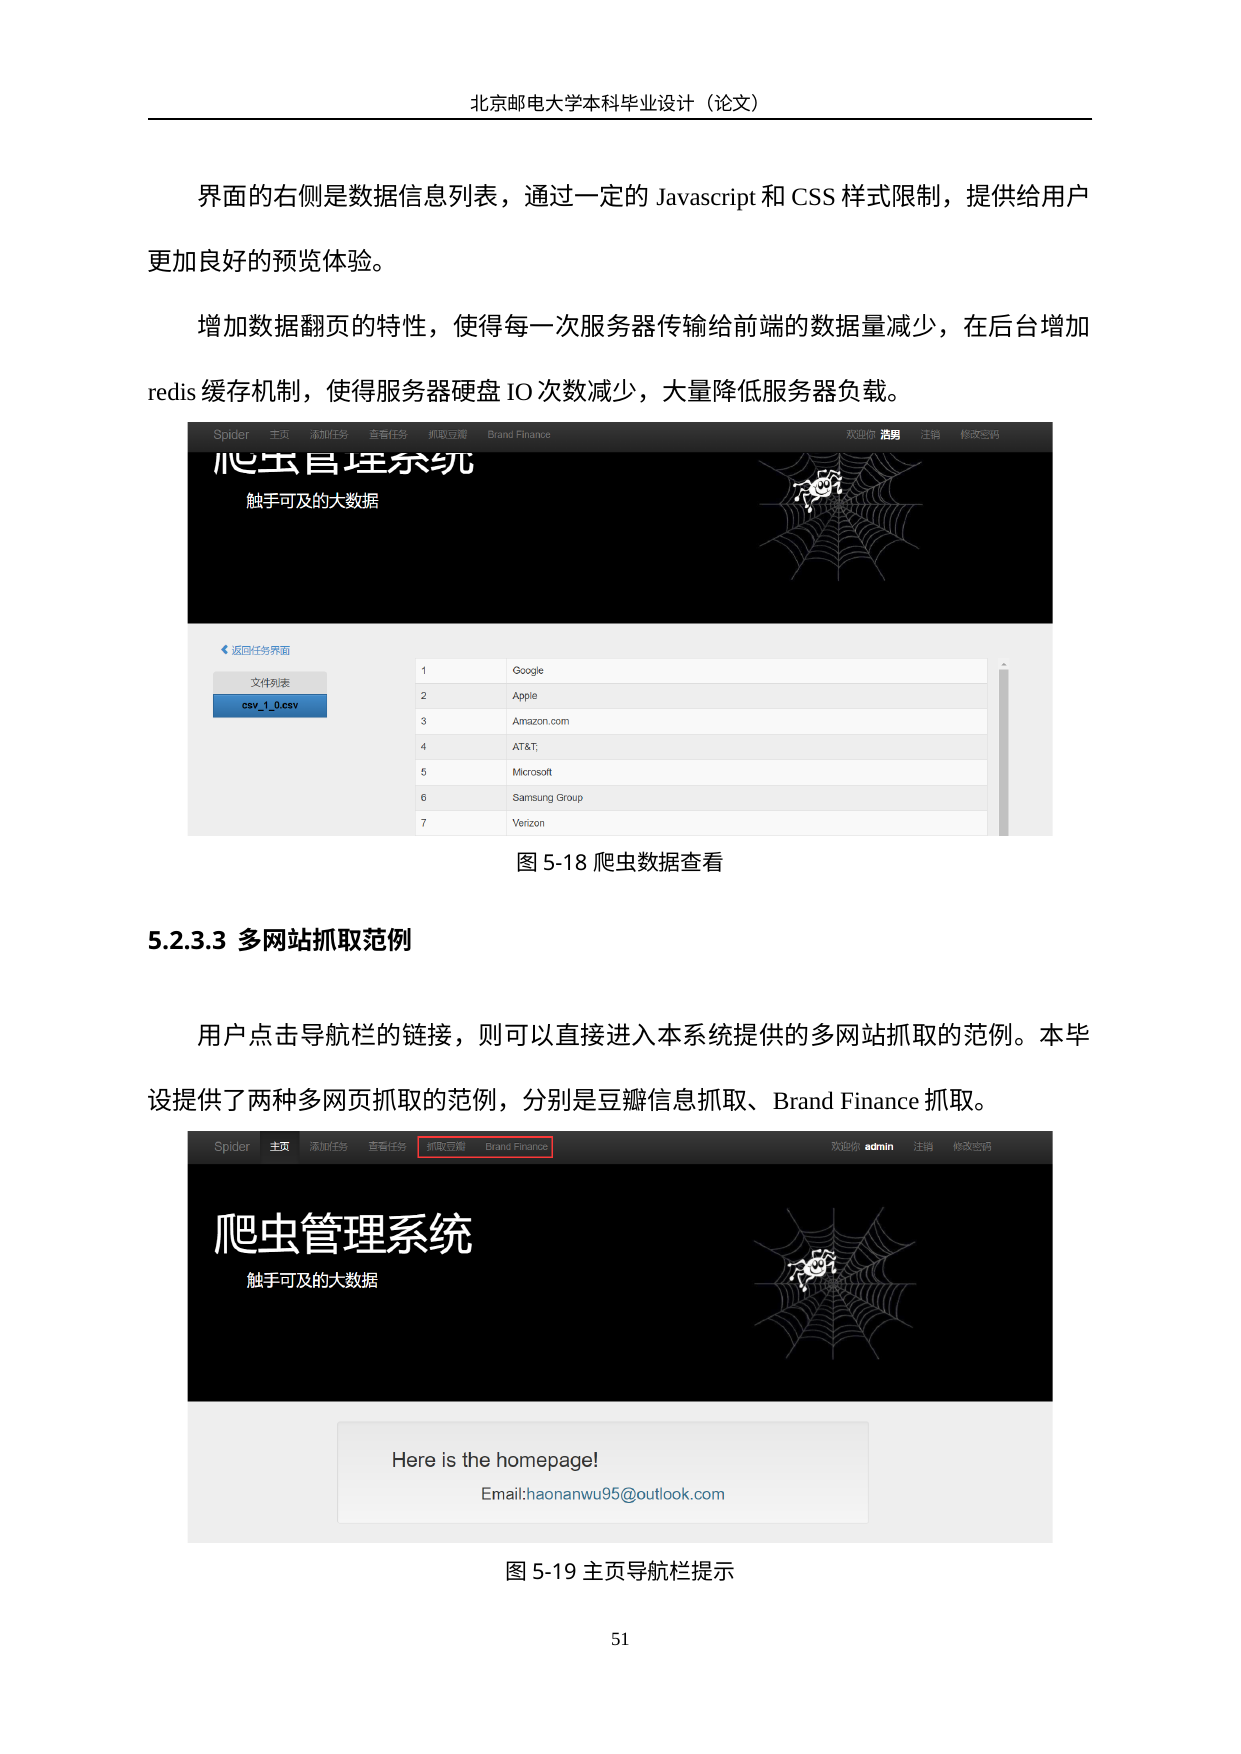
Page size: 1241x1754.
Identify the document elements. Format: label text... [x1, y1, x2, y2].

text 图 5-19 主页导航栏提示 [148, 1554, 1092, 1586]
subtitle 多网站抓取范例 [148, 906, 1092, 971]
picture [187, 422, 1053, 836]
picture [187, 1131, 1053, 1543]
text 用户点击导航栏的链接，则可以直接进入本系统提供的多网站抓取的范例。本毕设提供了两种多网页抓取的范例，分别是豆瓣信息抓取、Brand Finance抓取。 [148, 1001, 1092, 1131]
text 增加数据翻页的特性，使得每一次服务器传输给前端的数据量减少，在后台增加redis缓存机制，使得服务器硬盘IO次数减少，大量降低服务器负载。 [148, 292, 1092, 422]
text 图 5-18 爬虫数据查看 [148, 844, 1092, 877]
text 界面的右侧是数据信息列表，通过一定的Javascript和CSS样式限制，提供给用户更加良好的预览体验。 [148, 162, 1092, 292]
